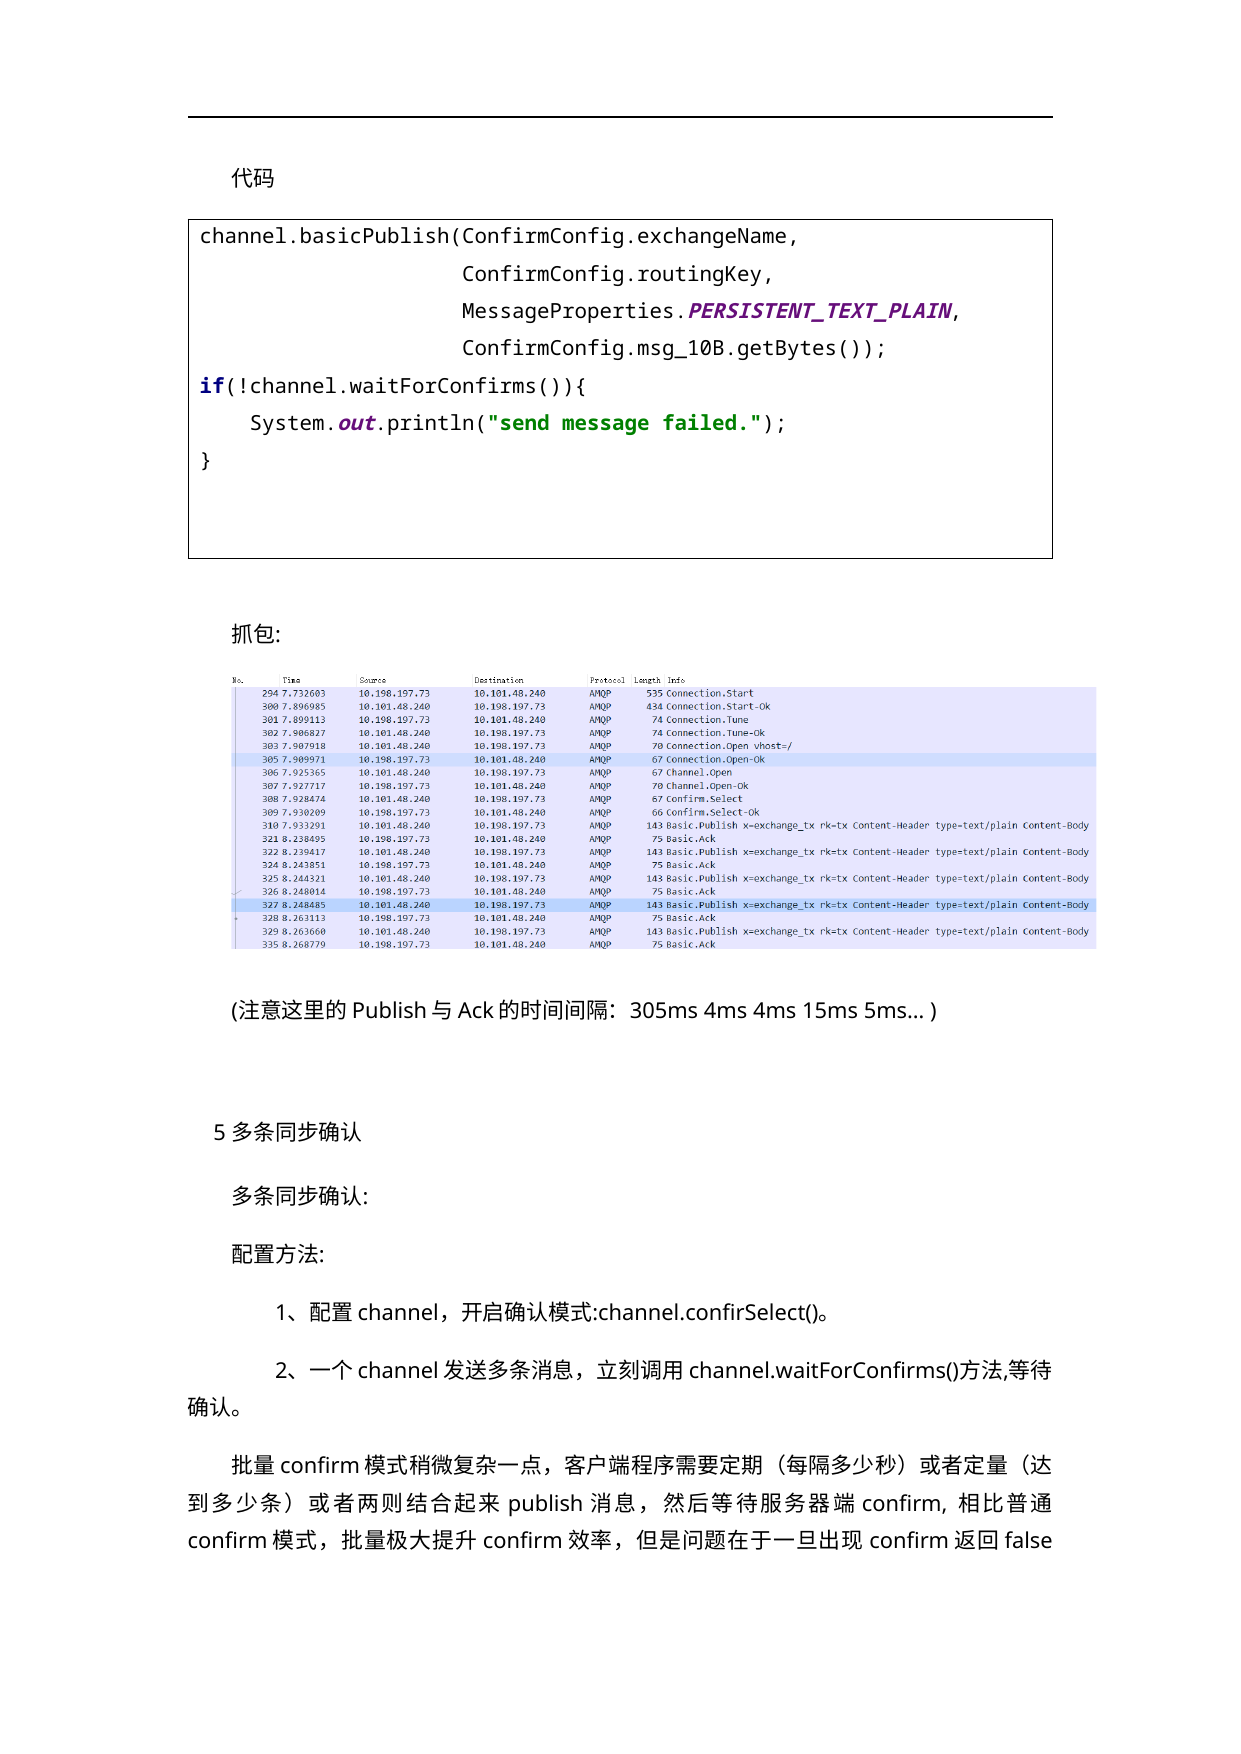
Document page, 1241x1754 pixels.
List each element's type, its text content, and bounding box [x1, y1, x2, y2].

subtitle 多条同步确认 [187, 1114, 1053, 1147]
text (注意这里的Publish与Ack的时间间隔：305ms 4ms 4ms 15ms 5ms… ) [187, 992, 1053, 1025]
text 代码 [187, 161, 1053, 193]
text 抓包: [187, 617, 1053, 649]
text 1、配置channel，开启确认模式:channel.confirSelect()。 [187, 1295, 1053, 1327]
text 配置方法: [187, 1237, 1053, 1269]
text 多条同步确认: [187, 1179, 1053, 1211]
picture [231, 674, 1097, 949]
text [187, 1448, 1053, 1555]
table_header channel.basicPublish(ConfirmConfig.exchangeName, ConfirmConfig.routingKey, MessageProperties.PERSISTENT_TEXT_PLAIN, ConfirmConfig.msg_10B.getBytes()); if(!channel.waitForConfirms()){ System.out.println("send message failed."); } [189, 220, 1052, 558]
text 2、一个channel发送多条消息，立刻调用channel.waitForConfirms()方法,等待确认。 [187, 1353, 1053, 1422]
